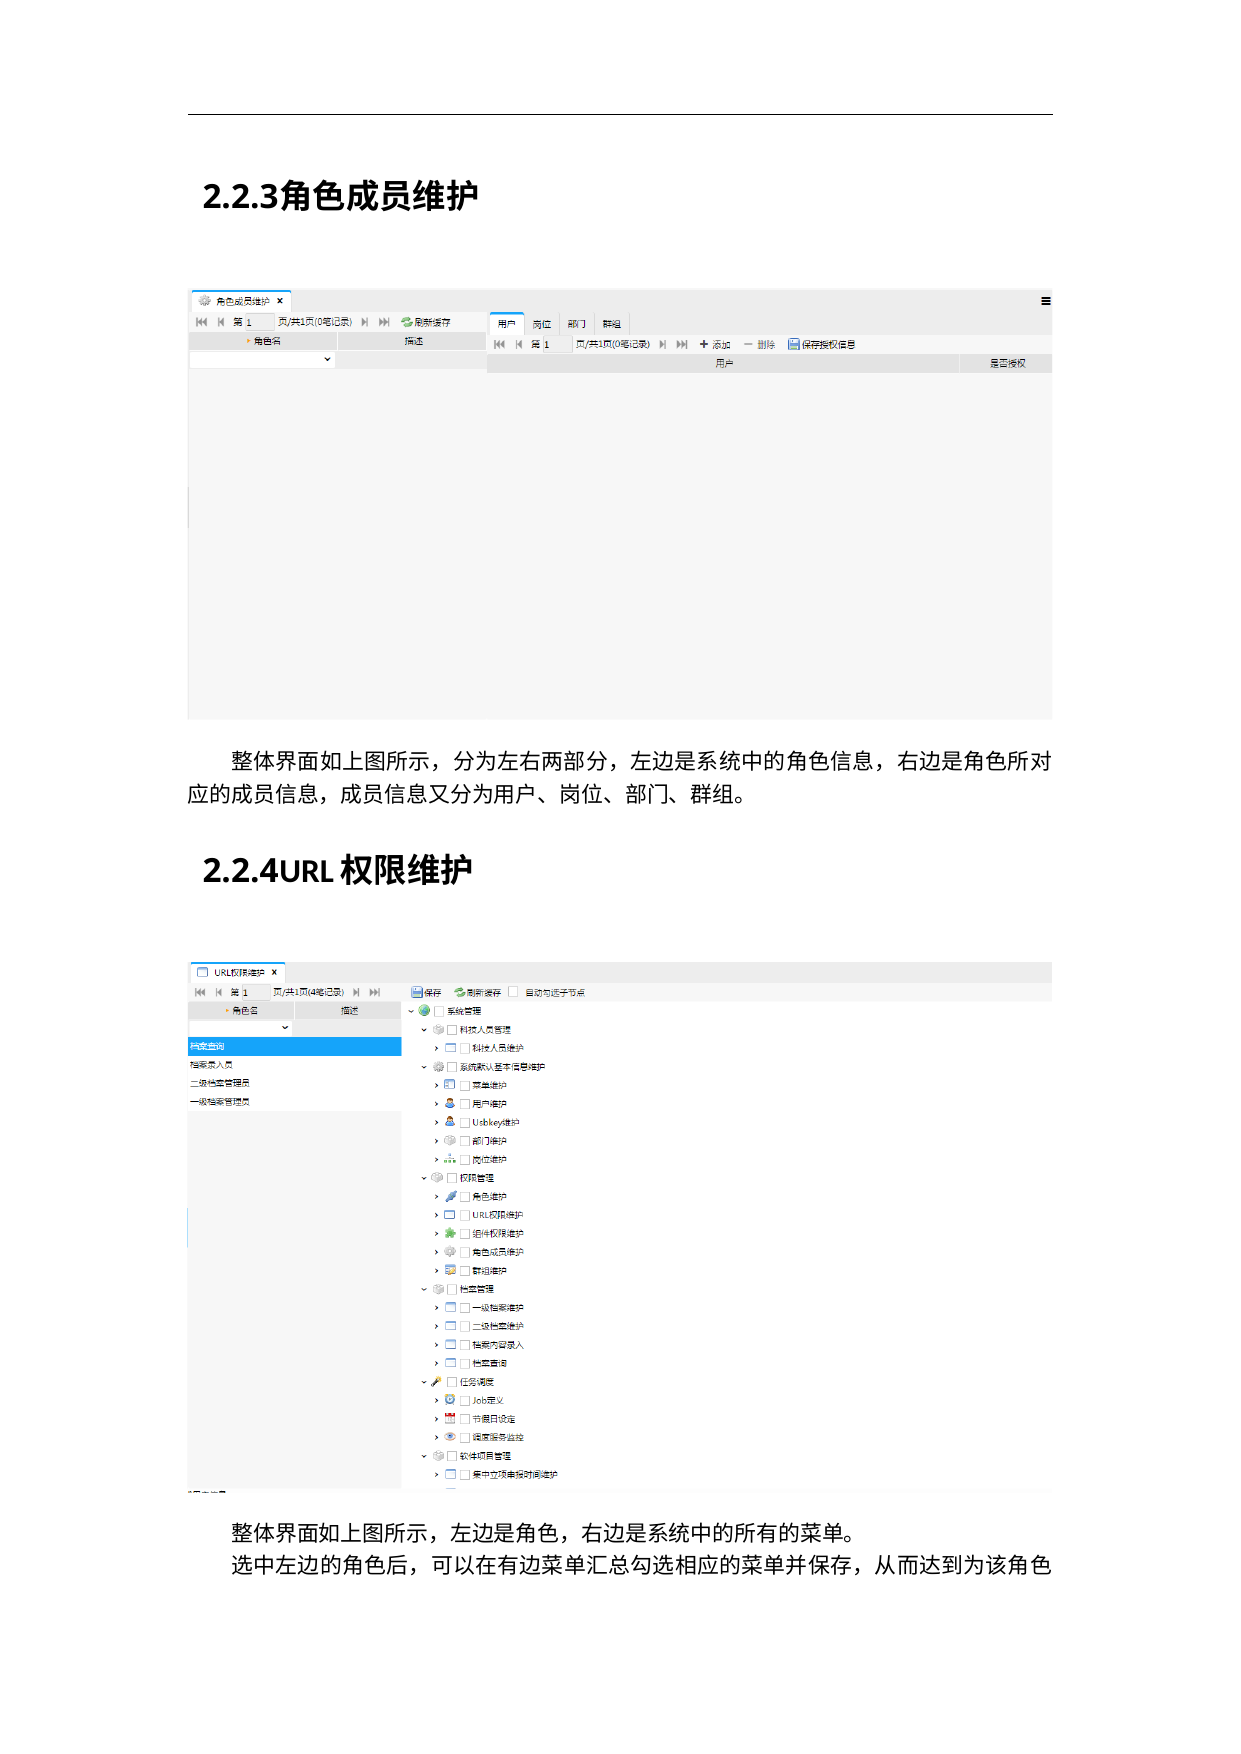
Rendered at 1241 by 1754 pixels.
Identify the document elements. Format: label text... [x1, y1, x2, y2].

text 整体界面如上图所示，分为左右两部分，左边是系统中的角色信息，右边是角色所对应的成员信息，成员信息又分为用户、岗位、部门、群组。 [187, 744, 1053, 809]
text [187, 1548, 1053, 1580]
subtitle URL权限维护 [202, 836, 1053, 901]
picture [187, 962, 1052, 1493]
picture [187, 288, 1053, 720]
subtitle 角色成员维护 [202, 162, 1053, 227]
text 整体界面如上图所示，左边是角色，右边是系统中的所有的菜单。 [187, 1515, 1053, 1548]
